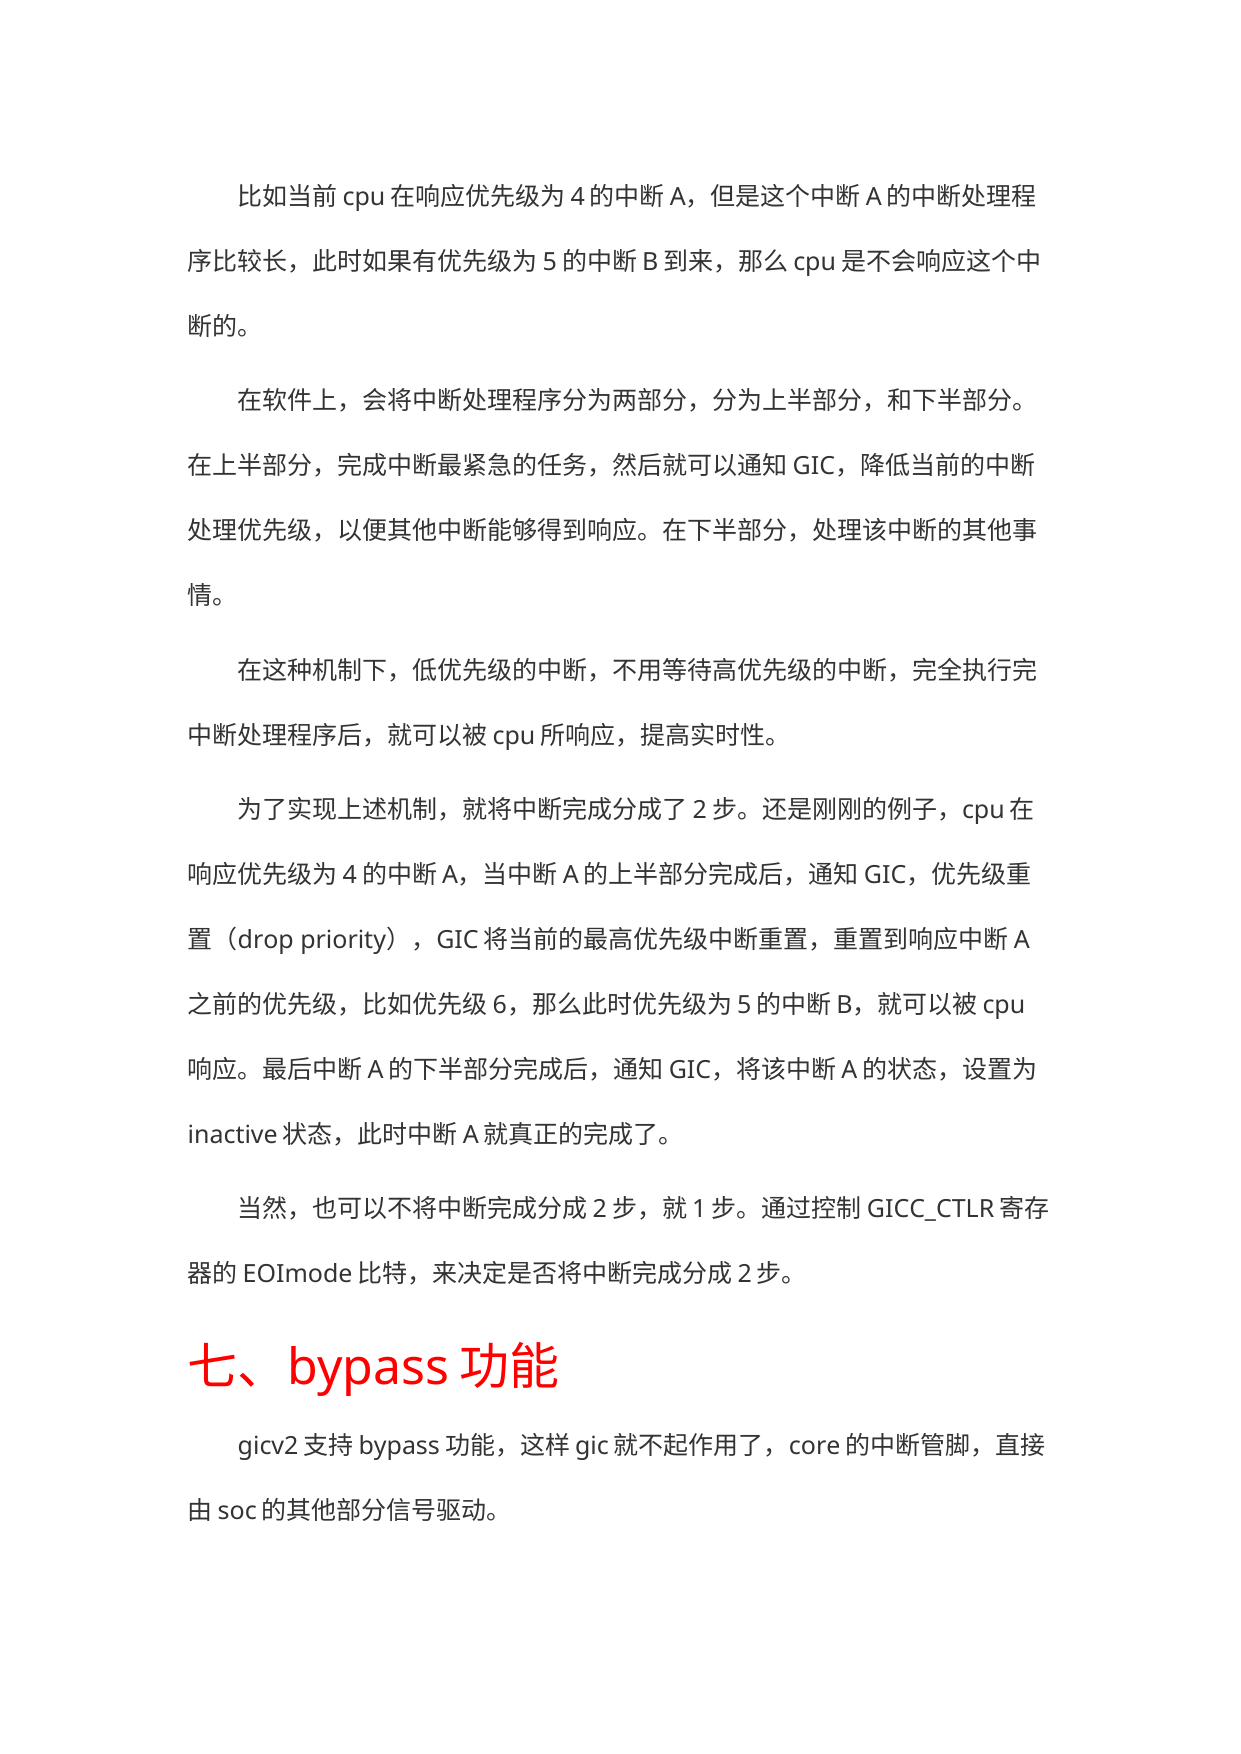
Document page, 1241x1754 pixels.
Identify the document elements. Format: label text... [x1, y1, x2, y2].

text 当然，也可以不将中断完成分成2步，就1步。通过控制 GICC_CTLR寄存器的EOImode比特，来决定是否将中断完成分成2步。 [187, 1174, 1053, 1304]
text gicv2支持bypass功能，这样gic就不起作用了，core的中断管脚，直接由soc的其他部分信号驱动。 [187, 1411, 1053, 1541]
subtitle 七、bypass功能 [187, 1314, 1053, 1411]
text 在软件上，会将中断处理程序分为两部分，分为上半部分，和下半部分。在上半部分，完成中断最紧急的任务，然后就可以通知GIC，降低当前的中断处理优先级，以便其他中断能够得到响应。在下半部分，处理该中断的其他事情。 [187, 366, 1053, 626]
text 比如当前cpu在响应优先级为4的中断A，但是这个中断A的中断处理程序比较长，此时如果有优先级为5的中断B到来，那么cpu是不会响应这个中断的。 [187, 162, 1053, 357]
text 在这种机制下，低优先级的中断，不用等待高优先级的中断，完全执行完中断处理程序后，就可以被cpu所响应，提高实时性。 [187, 636, 1053, 766]
text 为了实现上述机制，就将中断完成分成了2步。还是刚刚的例子，cpu在响应优先级为4的中断A，当中断A的上半部分完成后，通知GIC，优先级重置（drop priority），GIC将当前的最高优先级中断重置，重置到响应中断A之前的优先级，比如优先级6，那么此时优先级为5的中断B，就可以被cpu响应。最后中断A的下半部分完成后，通知GIC，将该中断A的状态，设置为inactive状态，此时中断A就真正的完成了。 [187, 775, 1053, 1165]
